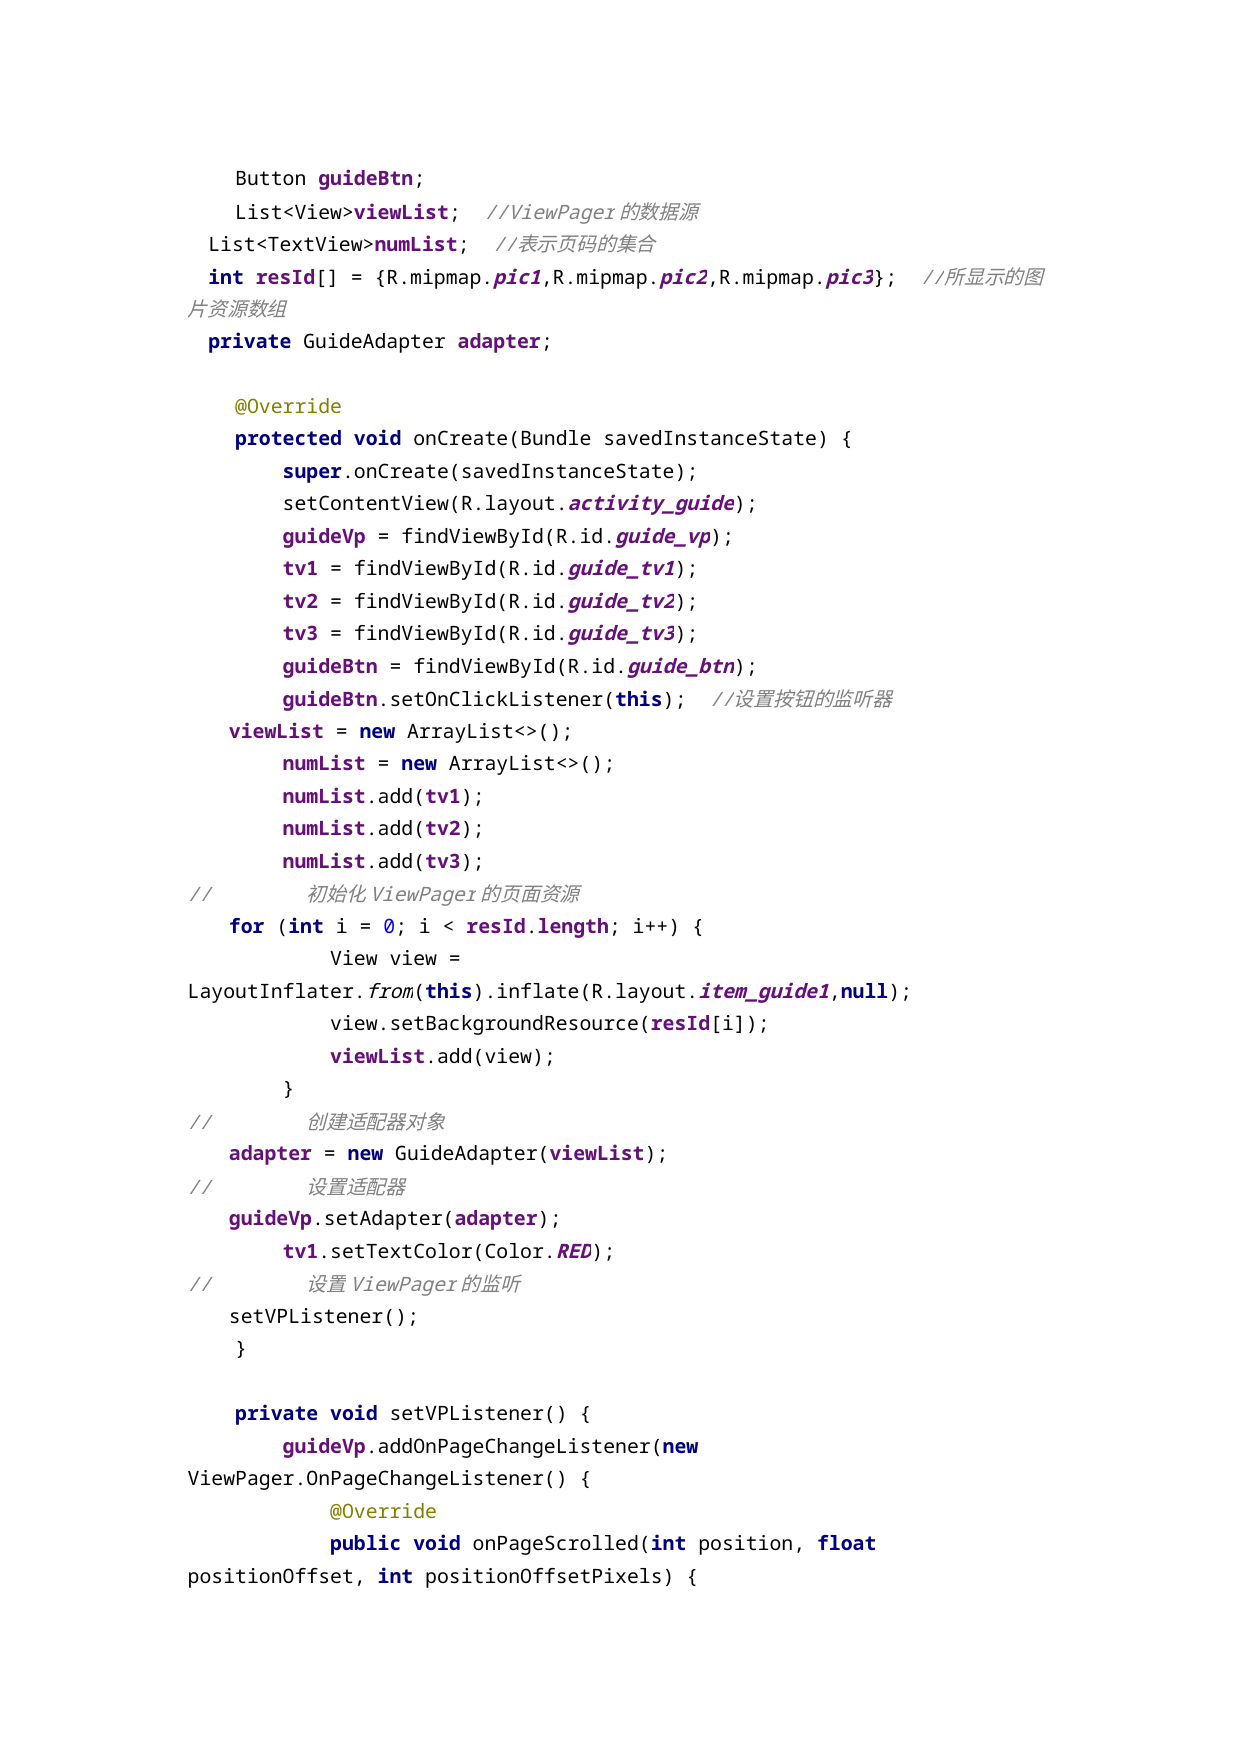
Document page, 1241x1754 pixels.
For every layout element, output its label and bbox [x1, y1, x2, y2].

text [187, 162, 1053, 1592]
